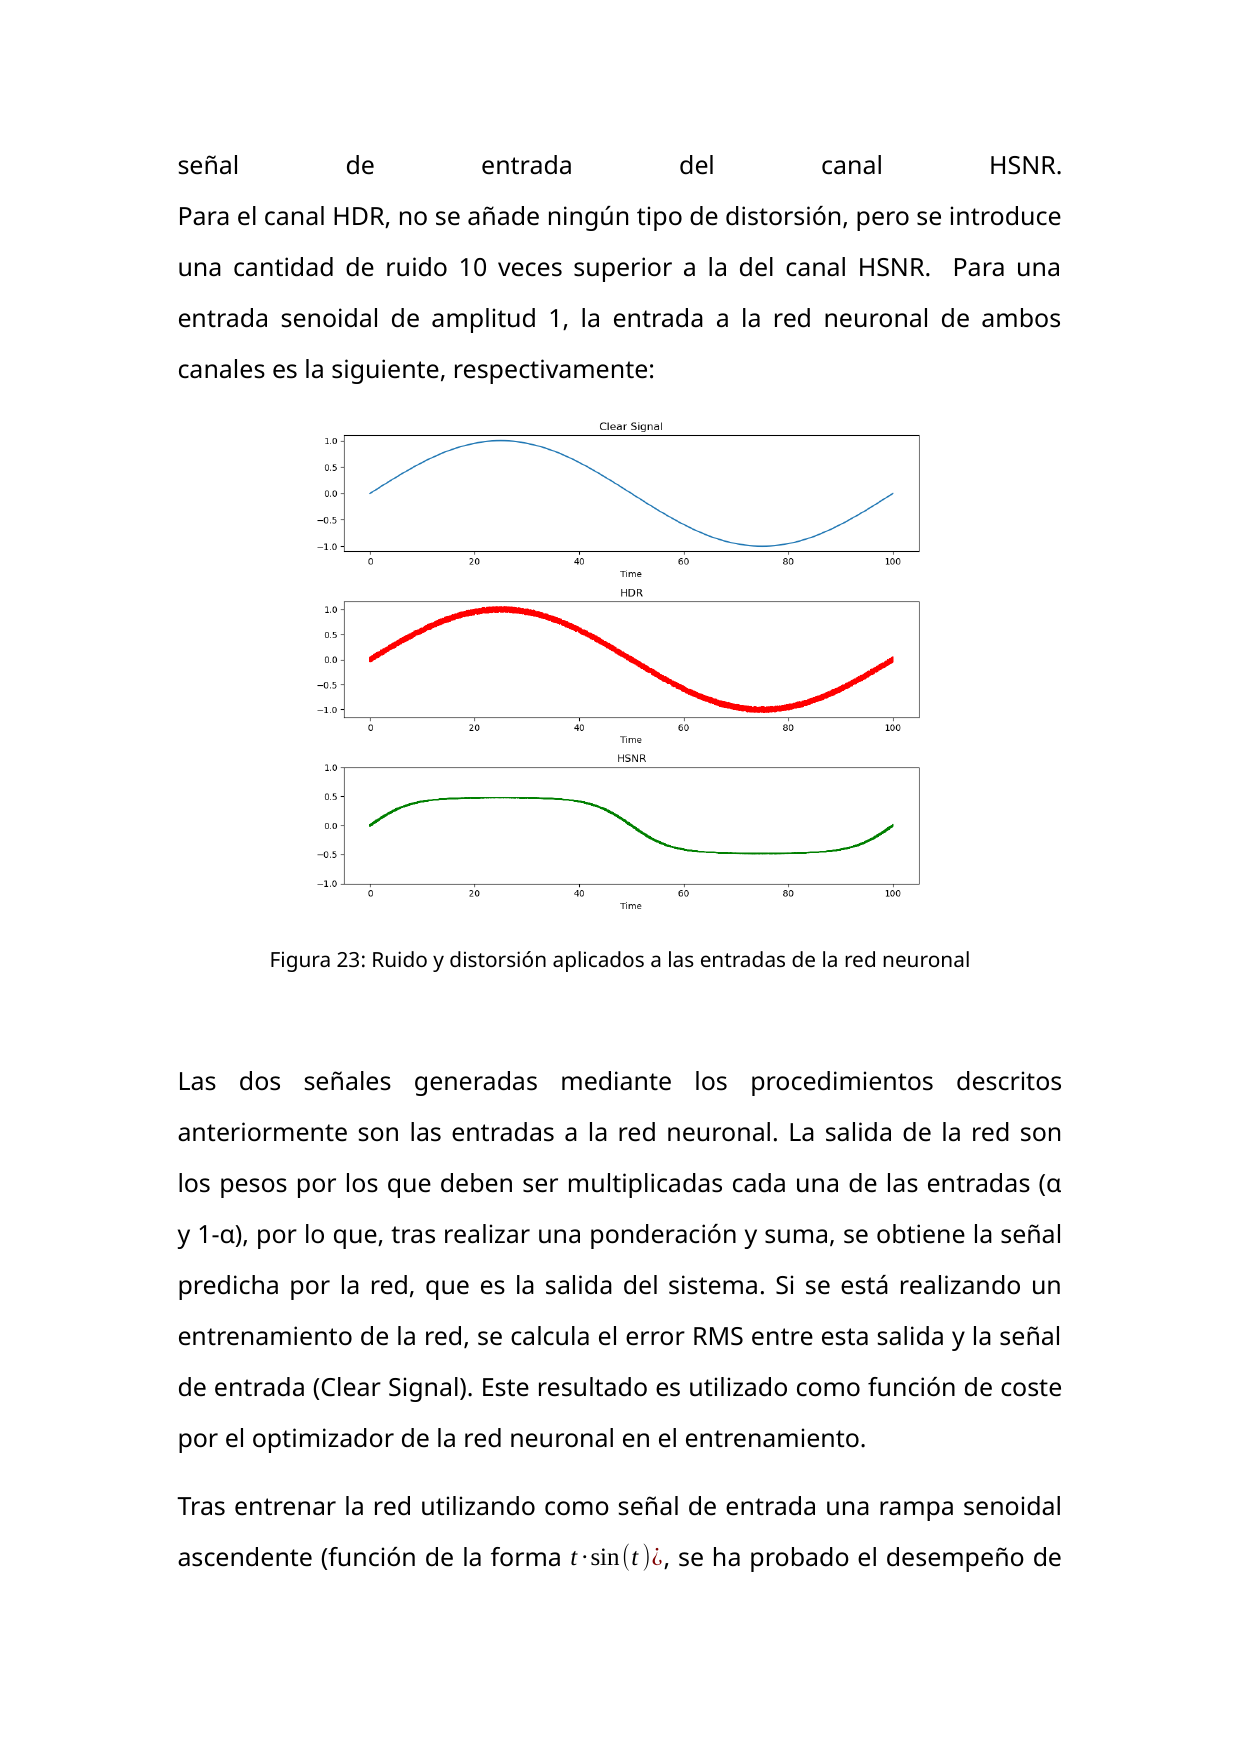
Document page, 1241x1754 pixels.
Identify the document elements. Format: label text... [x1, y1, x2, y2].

text Figura 23: Ruido y distorsión aplicados a las entradas de la red neuronal [177, 945, 1063, 973]
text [177, 1488, 1063, 1574]
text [177, 148, 1063, 386]
picture [315, 419, 925, 912]
text Las dos señales generadas mediante los procedimientos descritos anteriormente son las entradas a la red neuronal. La salida de la red son los pesos por los que deben ser multiplicadas cada una de las entradas (α y 1-α), por lo que, tras realizar una ponderación y suma, se obtiene la señal predicha por la red, que es la salida del sistema. Si se está realizando un entrenamiento de la red, se calcula el error RMS entre esta salida y la señal de entrada (Clear Signal). Este resultado es utilizado como función de coste por el optimizador de la red neuronal en el entrenamiento. [177, 1063, 1063, 1455]
